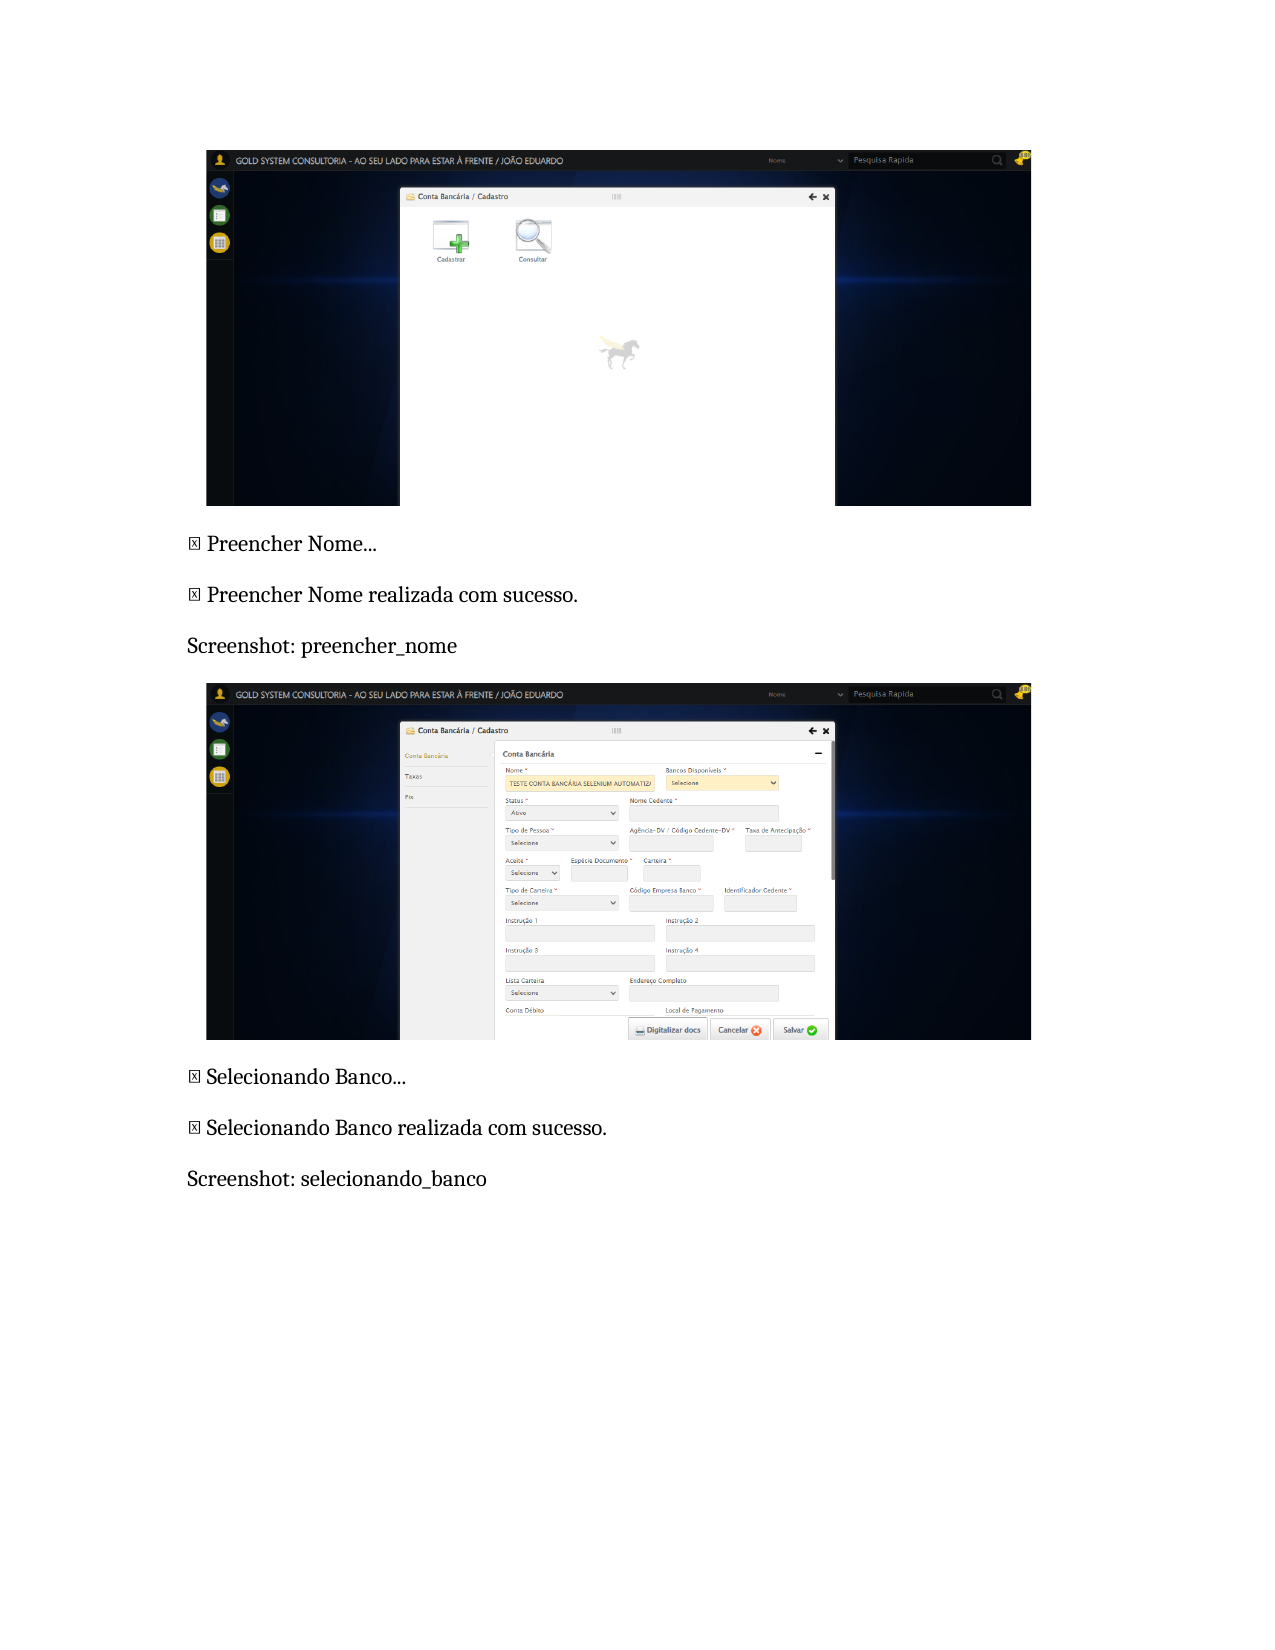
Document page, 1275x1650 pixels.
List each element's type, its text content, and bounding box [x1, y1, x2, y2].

picture [206, 683, 1032, 1040]
text 🔄 Selecionando Banco... [187, 1064, 1087, 1090]
text Screenshot: preencher_nome [187, 632, 1087, 659]
text ✅ Selecionando Banco realizada com sucesso. [187, 1115, 1087, 1141]
text ✅ Preencher Nome realizada com sucesso. [187, 581, 1087, 608]
picture [206, 150, 1032, 506]
text Screenshot: selecionando_banco [187, 1166, 1087, 1192]
text 🔄 Preencher Nome... [187, 530, 1087, 557]
